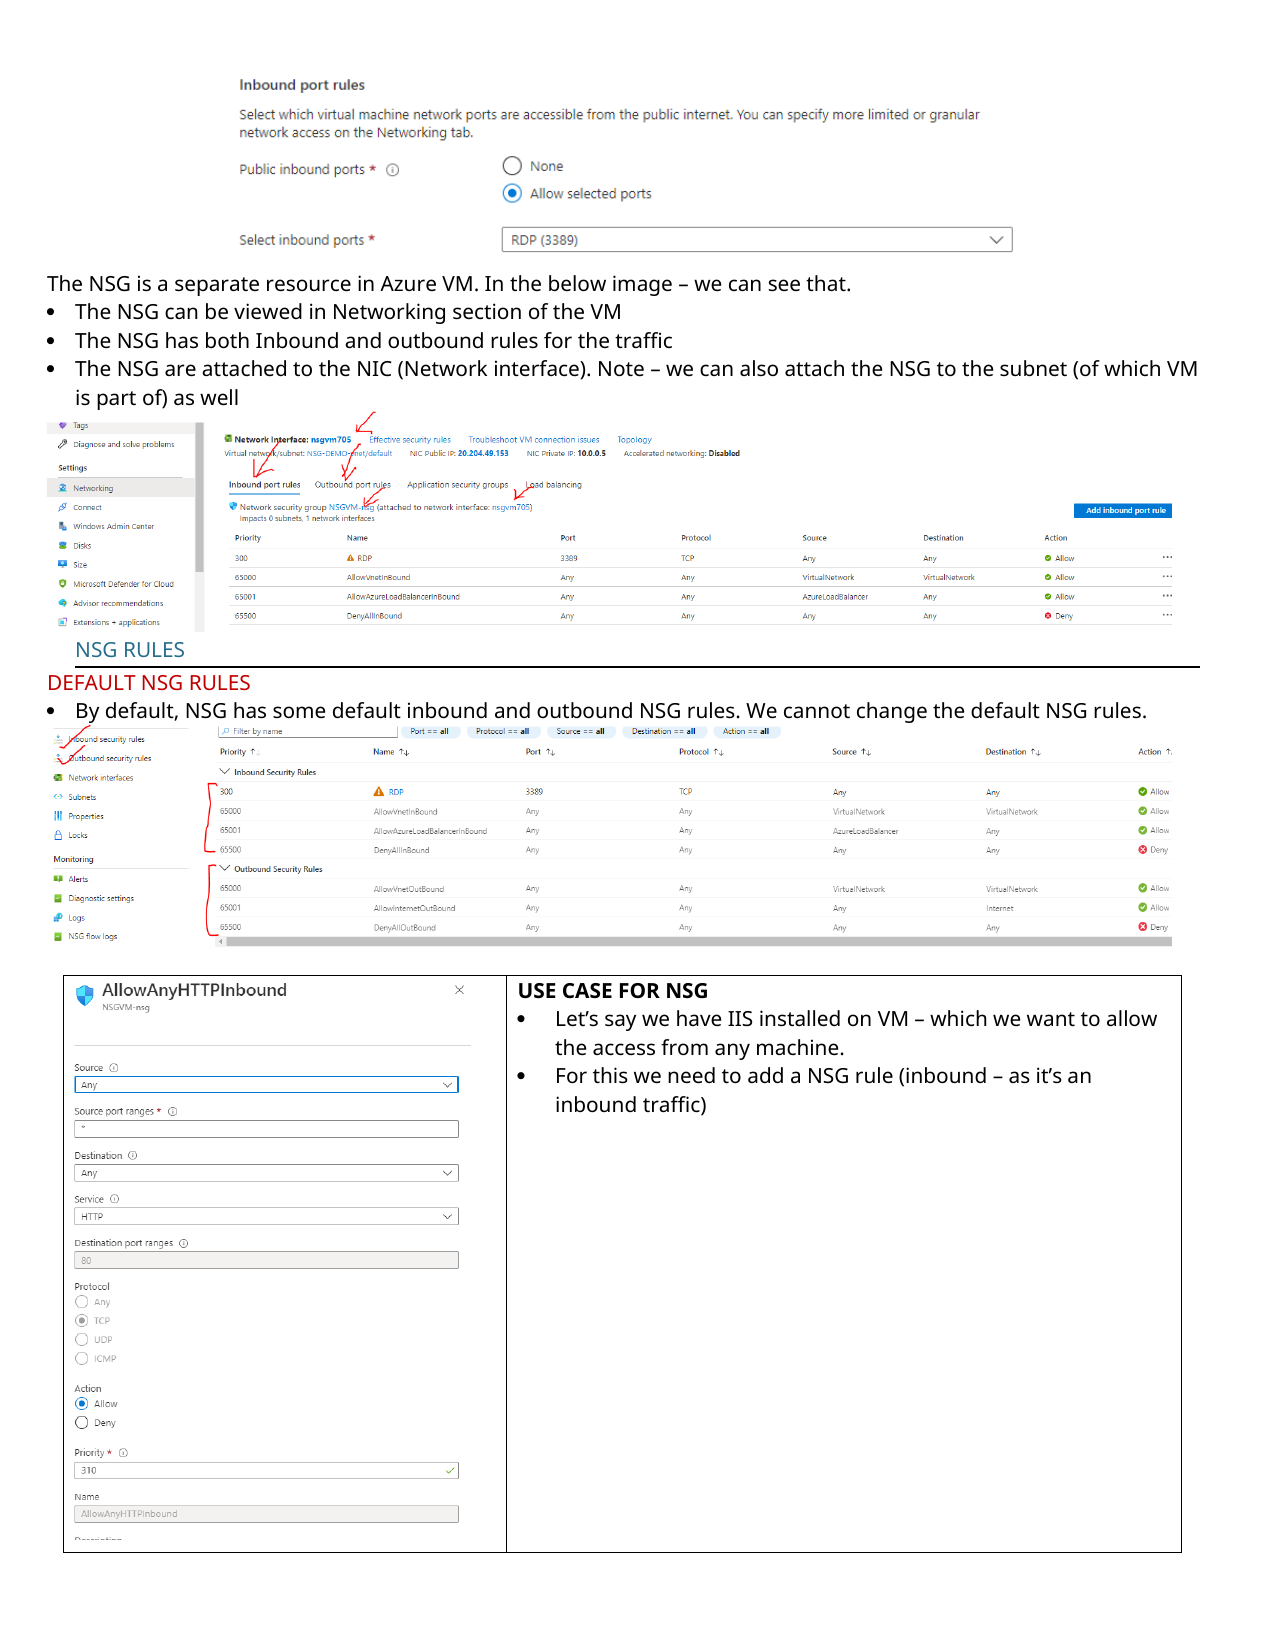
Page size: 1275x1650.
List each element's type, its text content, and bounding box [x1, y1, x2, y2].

table_header USE CASE FOR NSG Let’s say we have IIS installed on VM – which we want to allow the access from any machine. For this we need to add a NSG rule (inbound – as it’s an inbound traffic) [507, 976, 1181, 1552]
picture [46, 411, 1172, 632]
text The NSG is a separate resource in Azure VM. In the below image – we can see that. [47, 269, 1200, 297]
table_header [64, 976, 506, 1552]
picture [69, 976, 473, 1540]
list The NSG has both Inbound and outbound rules for the traffic [47, 326, 1200, 354]
list By default, NSG has some default inbound and outbound NSG rules. We cannot change the default NSG rules. [47, 696, 1200, 724]
picture [46, 724, 1172, 947]
list The NSG are attached to the NIC (Network interface). Note – we can also attach the NSG to the subnet (of which VM is part of) as well [47, 354, 1200, 411]
list The NSG can be viewed in Networking section of the VM [47, 297, 1200, 326]
picture [231, 75, 1016, 269]
subtitle NSG RULES [75, 636, 1200, 666]
text DEFAULT NSG RULES [47, 668, 1200, 696]
